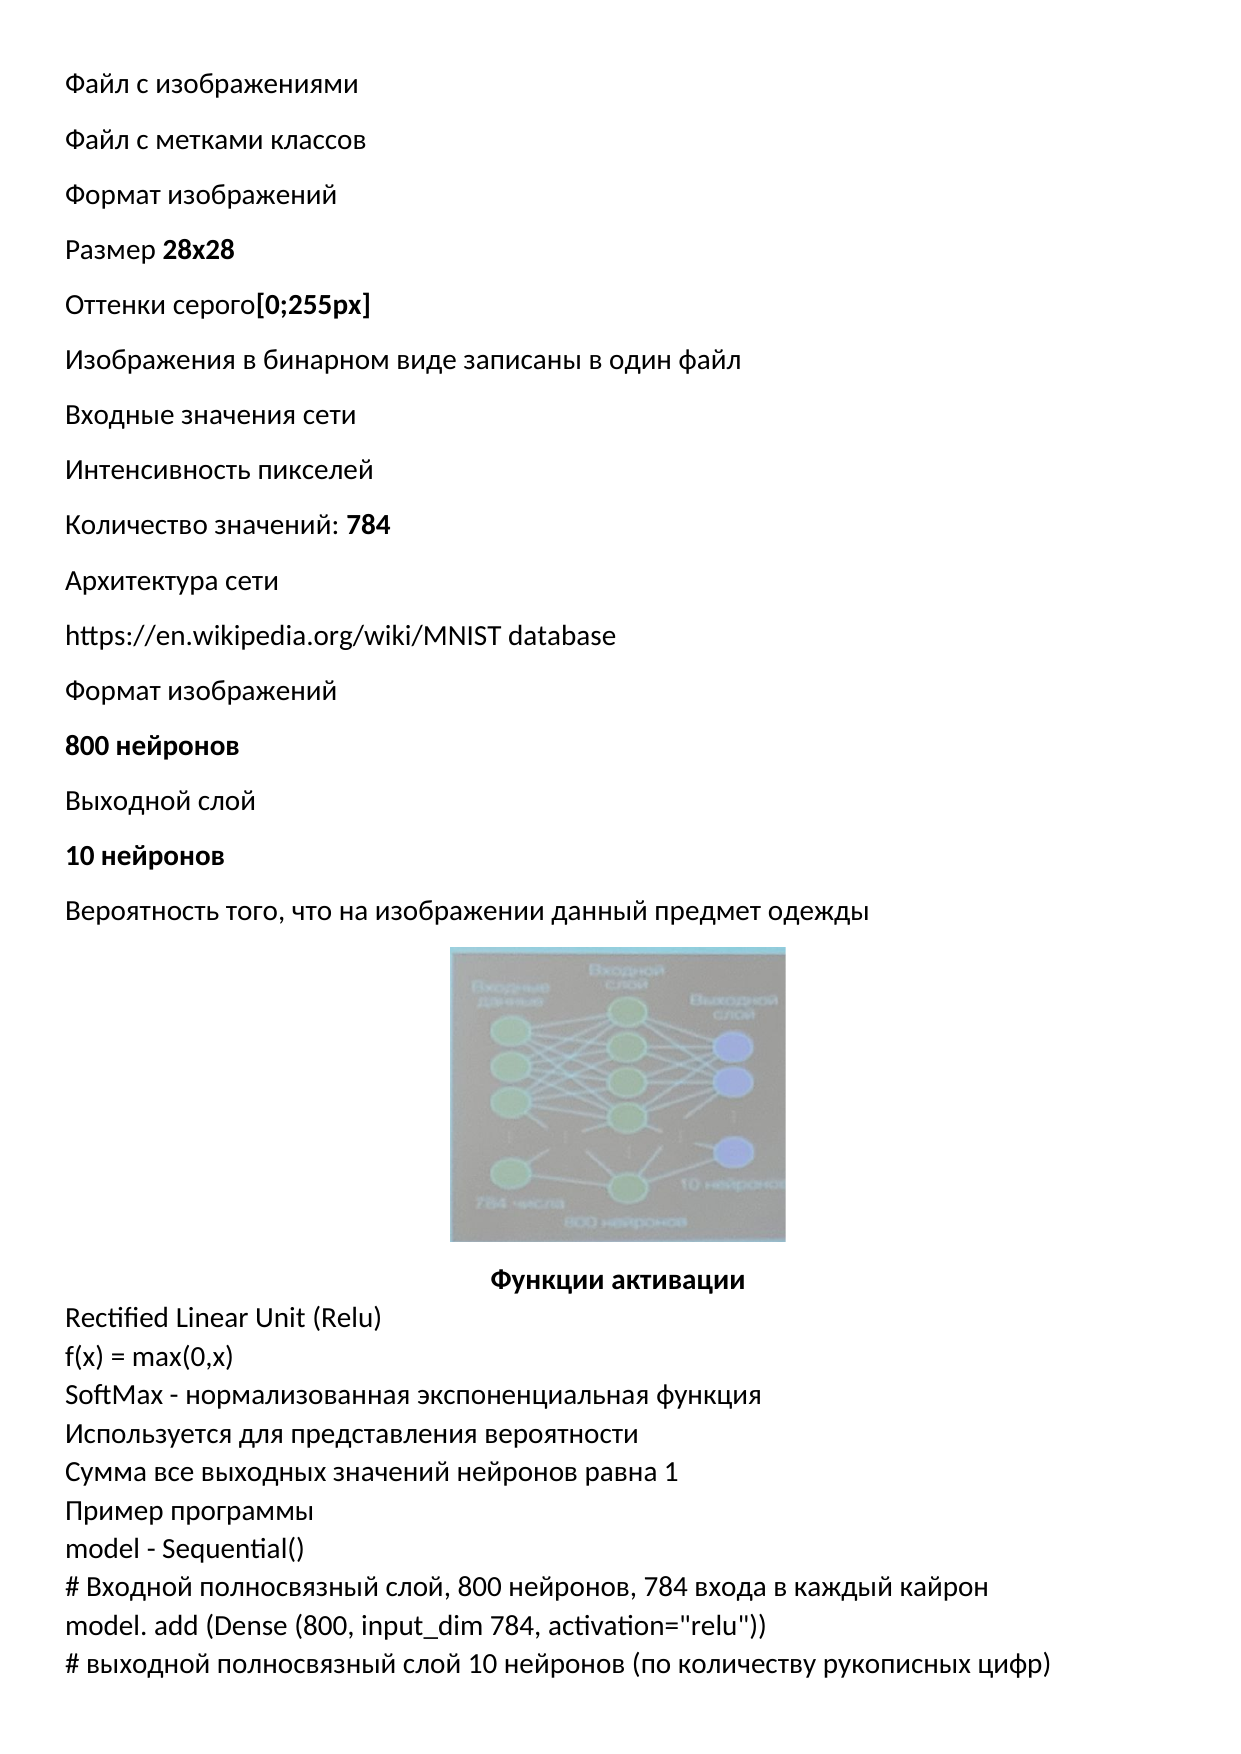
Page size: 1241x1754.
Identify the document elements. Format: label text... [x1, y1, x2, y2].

text f(x) = max(0,x) [65, 1338, 1171, 1373]
text Количество значений: 784 [65, 506, 1171, 542]
text model. add (Dense (800, input_dim 784, activation="relu")) [65, 1607, 1171, 1642]
text # выходной полносвязный слой 10 нейронов (по количеству рукописных цифр) [65, 1645, 1171, 1681]
text Сумма все выходных значений нейронов равна 1 [65, 1453, 1171, 1489]
text Интенсивность пикселей [65, 451, 1171, 487]
text Rectified Linear Unit (Relu) [65, 1299, 1171, 1335]
text Файл с метками классов [65, 121, 1171, 156]
text model - Sequential() [65, 1530, 1171, 1566]
text Функции активации [65, 1261, 1171, 1297]
picture [450, 947, 786, 1242]
text https://en.wikipedia.org/wiki/MNIST database [65, 617, 1171, 652]
text Оттенки серого[0;255px] [65, 286, 1171, 322]
text Используется для представления вероятности [65, 1415, 1171, 1450]
text Вероятность того, что на изображении данный предмет одежды [65, 892, 1171, 928]
text Размер 28х28 [65, 231, 1171, 267]
text # Входной полносвязный слой, 800 нейронов, 784 входа в каждый кайрон [65, 1568, 1171, 1604]
text 10 нейронов [65, 837, 1171, 873]
text SoftMax - нормализованная экспоненциальная функция [65, 1376, 1171, 1412]
text Выходной слой [65, 782, 1171, 818]
text 800 нейронов [65, 727, 1171, 762]
text Формат изображений [65, 672, 1171, 707]
text Пример программы [65, 1492, 1171, 1527]
text Изображения в бинарном виде записаны в один файл [65, 341, 1171, 377]
text Входные значения сети [65, 396, 1171, 432]
text Архитектура сети [65, 562, 1171, 597]
text Формат изображений [65, 176, 1171, 211]
text Файл с изображениями [65, 66, 1171, 101]
